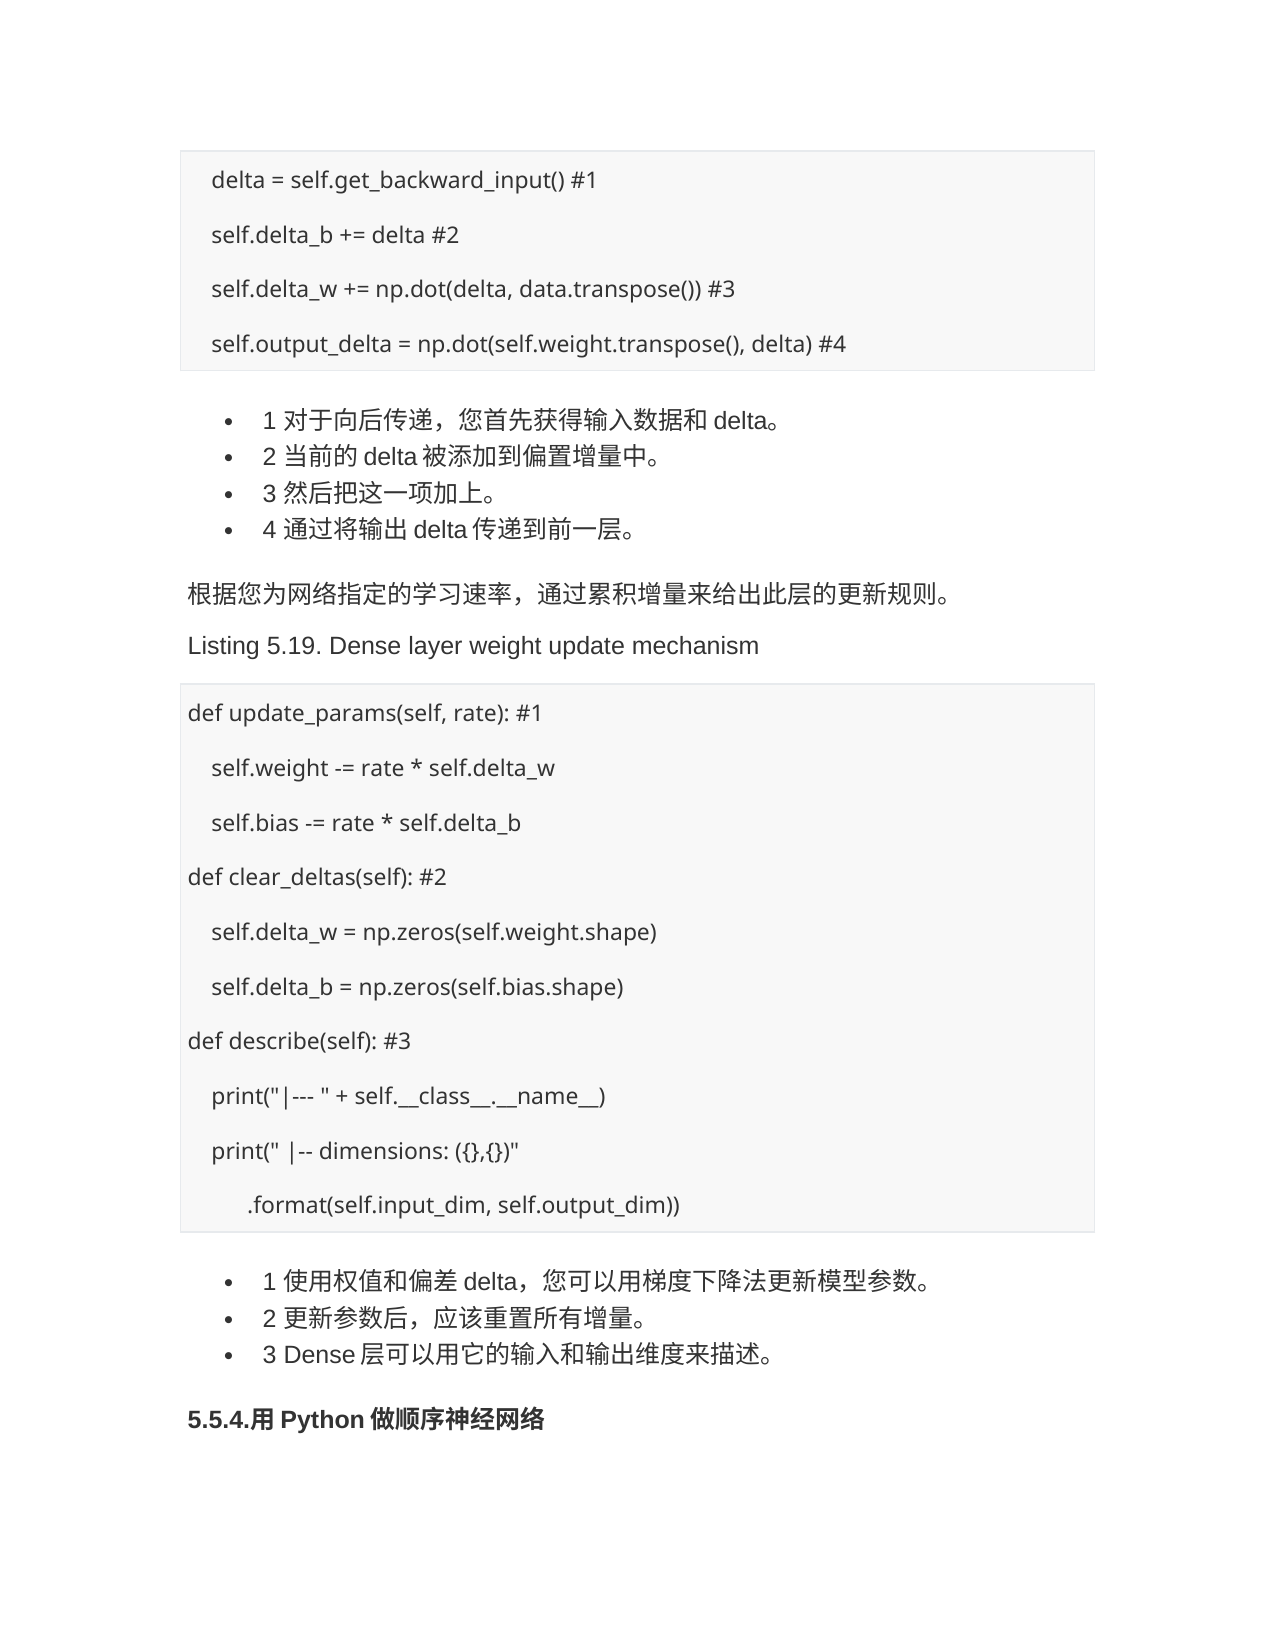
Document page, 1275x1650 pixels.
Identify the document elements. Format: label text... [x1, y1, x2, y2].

list 4 通过将输出delta传递到前一层。 [225, 509, 1087, 546]
text print(" |-- dimensions: ({},{})" [181, 1121, 1094, 1166]
text self.delta_w = np.zeros(self.weight.shape) [181, 902, 1094, 947]
text .format(self.input_dim, self.output_dim)) [181, 1175, 1094, 1231]
text def clear_deltas(self): #2 [181, 847, 1094, 892]
text self.weight -= rate * self.delta_w [181, 738, 1094, 783]
list 2 当前的delta被添加到偏置增量中。 [225, 437, 1087, 473]
list 1 对于向后传递，您首先获得输入数据和delta。 [225, 401, 1087, 437]
text self.output_delta = np.dot(self.weight.transpose(), delta) #4 [181, 314, 1094, 370]
list 3 Dense层可以用它的输入和输出维度来描述。 [225, 1334, 1087, 1371]
text 根据您为网络指定的学习速率，通过累积增量来给出此层的更新规则。 [187, 575, 1087, 611]
text delta = self.get_backward_input() #1 [181, 152, 1094, 195]
text self.delta_w += np.dot(delta, data.transpose()) #3 [181, 259, 1094, 305]
list 3 然后把这一项加上。 [225, 473, 1087, 509]
list 2 更新参数后，应该重置所有增量。 [225, 1298, 1087, 1334]
text self.delta_b += delta #2 [181, 205, 1094, 250]
text self.bias -= rate * self.delta_b [181, 792, 1094, 838]
list 1 使用权值和偏差delta，您可以用梯度下降法更新模型参数。 [225, 1262, 1087, 1298]
text 5.5.4.用Python做顺序神经网络 [187, 1400, 1087, 1436]
text Listing 5.19. Dense layer weight update mechanism [187, 631, 1087, 660]
text def update_params(self, rate): #1 [181, 685, 1094, 728]
text def describe(self): #3 [181, 1011, 1094, 1057]
text print("|--- " + self.__class__.__name__) [181, 1066, 1094, 1111]
text self.delta_b = np.zeros(self.bias.shape) [181, 957, 1094, 1002]
